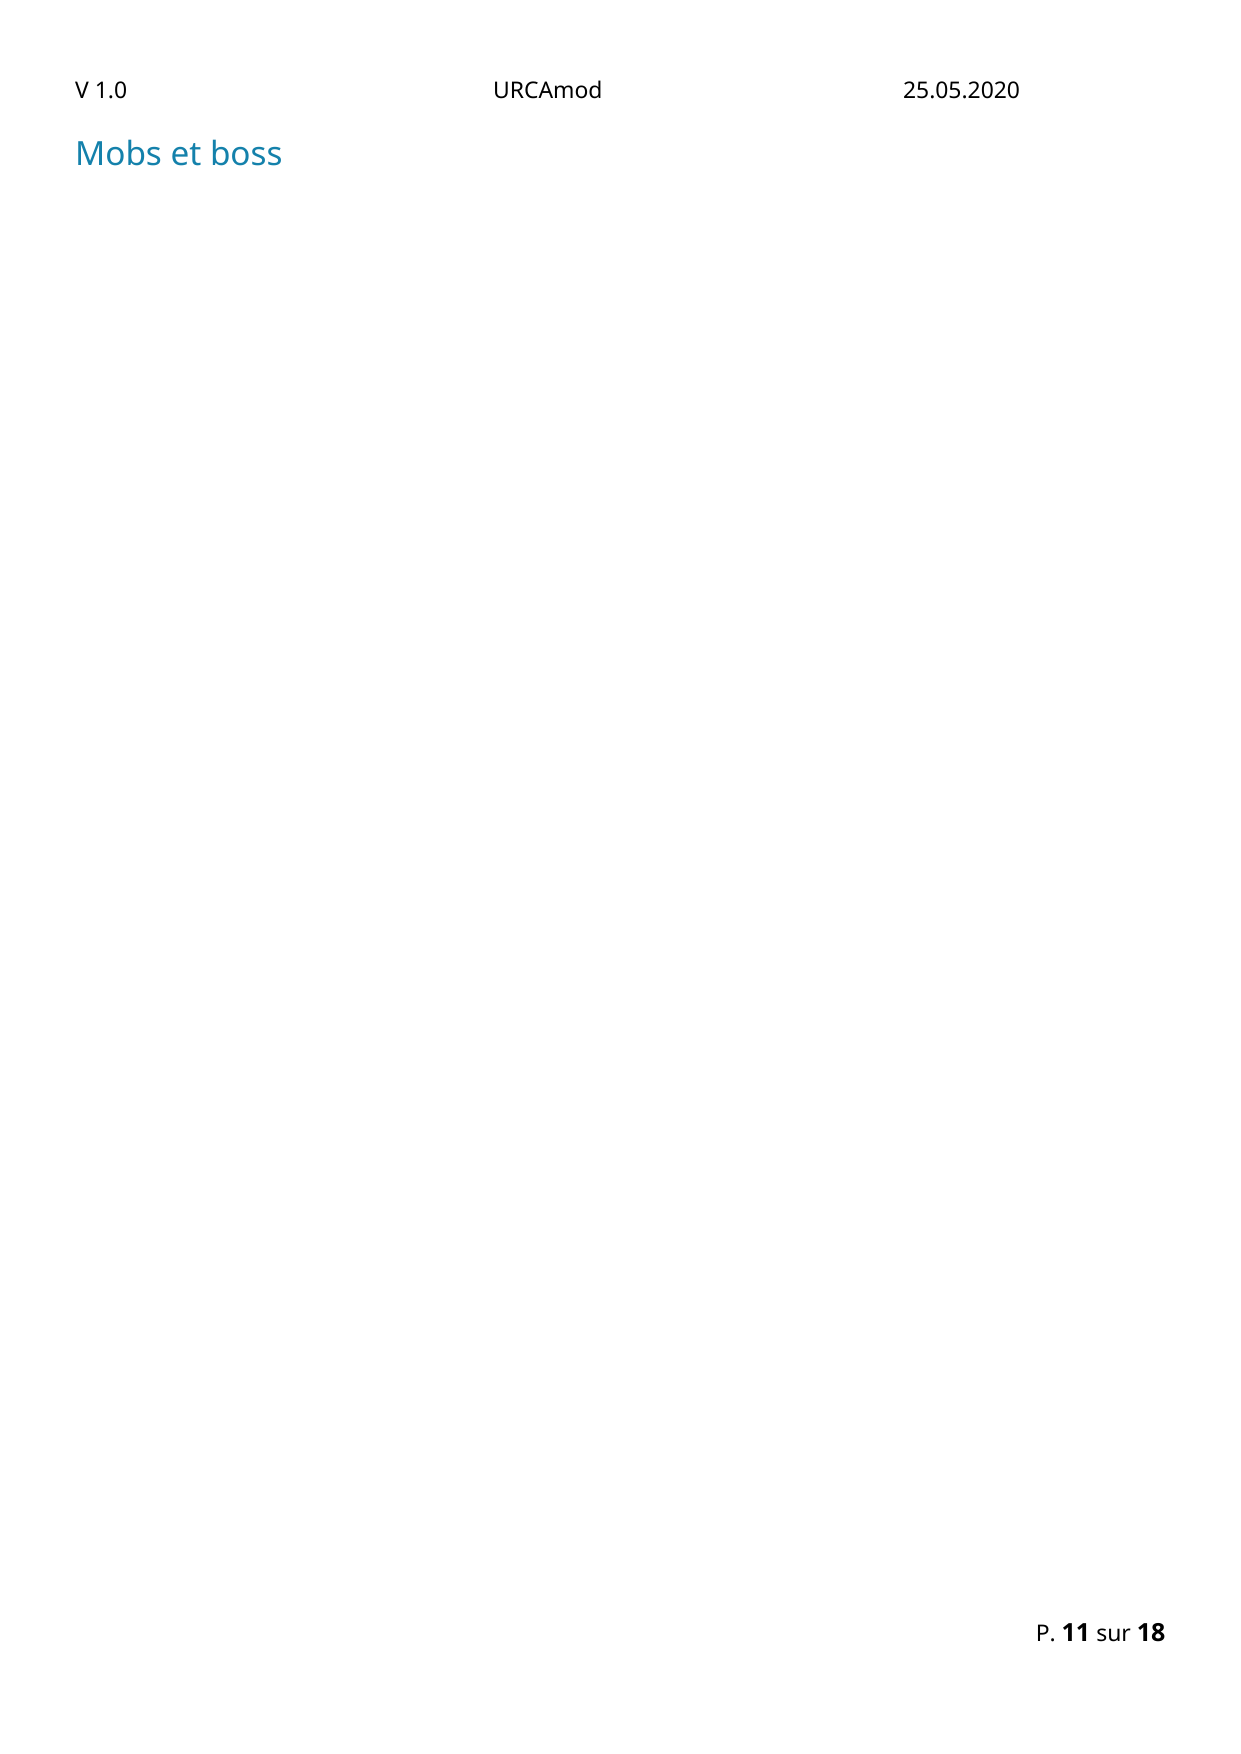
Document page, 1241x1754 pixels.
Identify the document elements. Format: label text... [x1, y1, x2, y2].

subtitle Mobs et boss [75, 130, 1165, 175]
